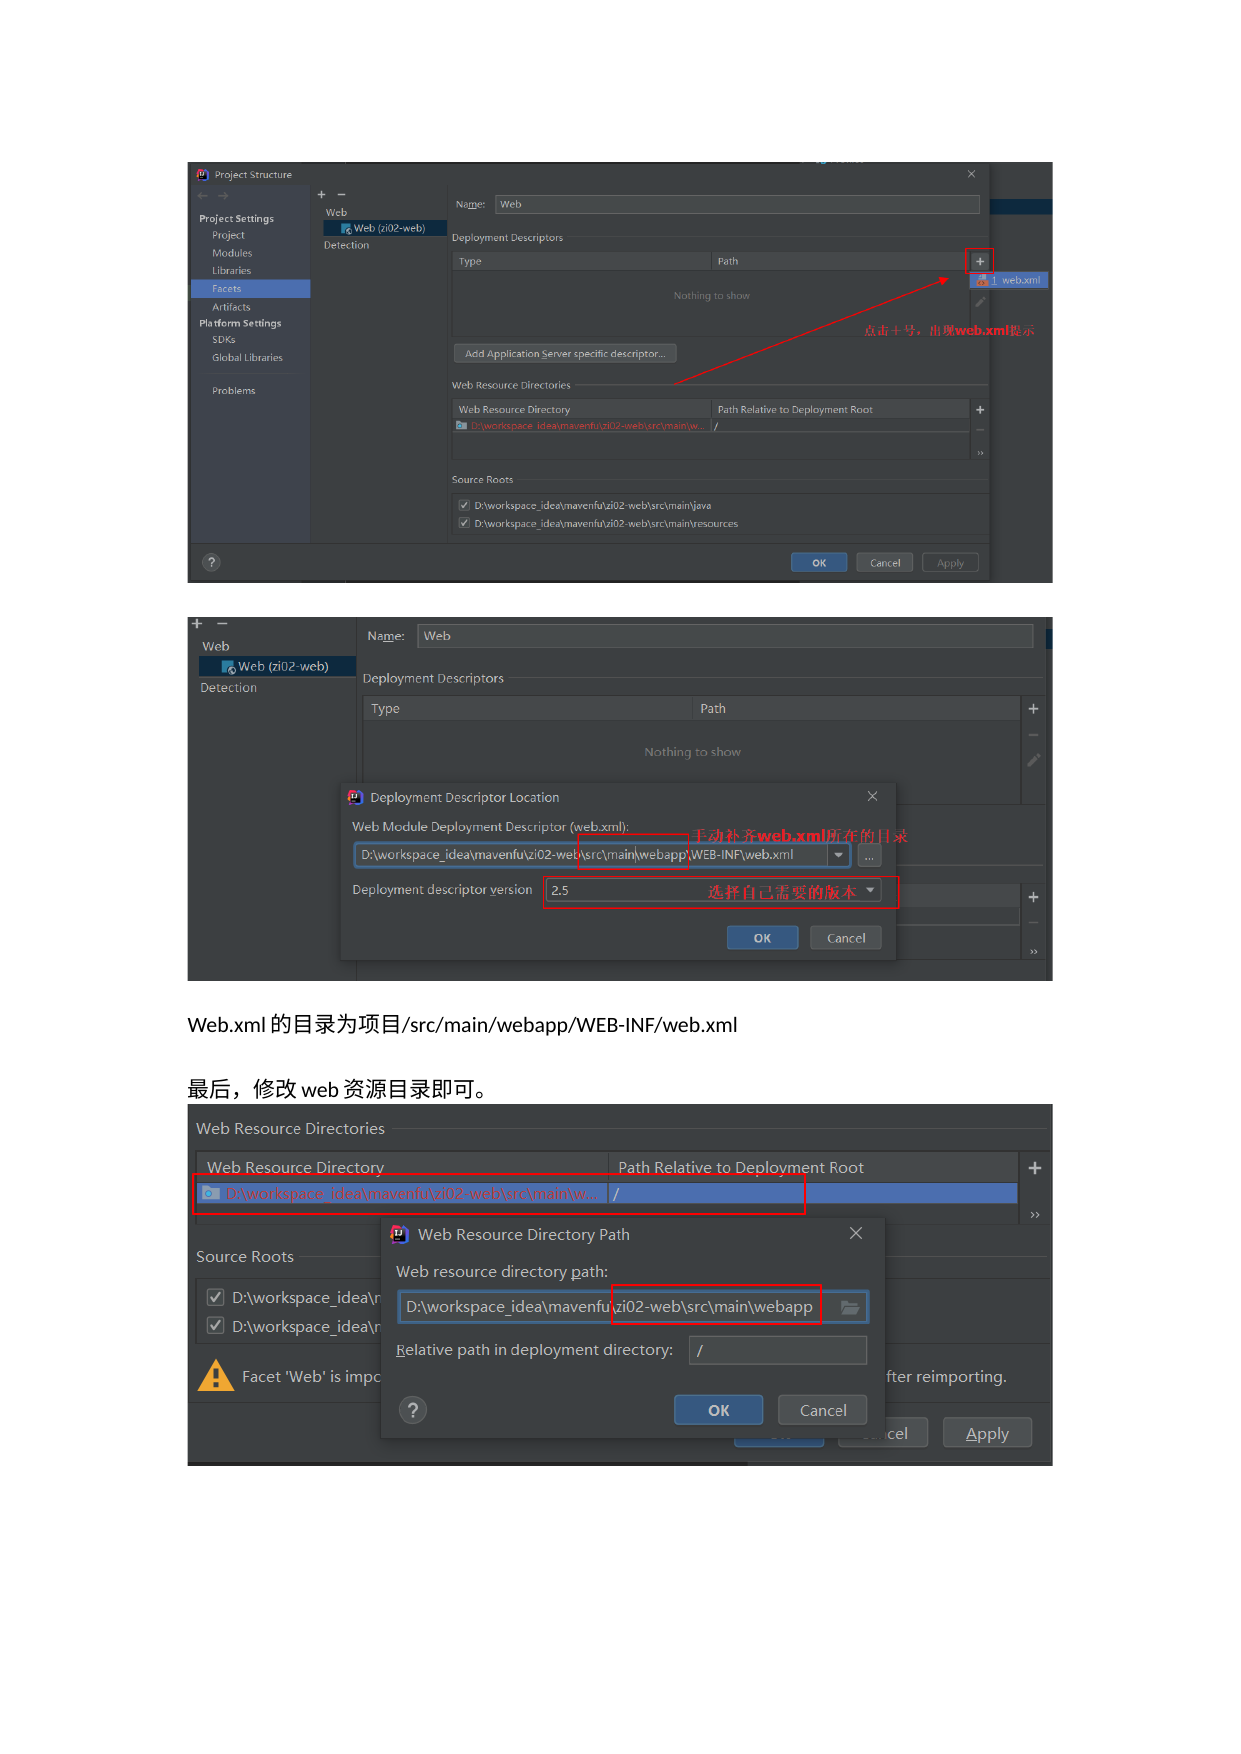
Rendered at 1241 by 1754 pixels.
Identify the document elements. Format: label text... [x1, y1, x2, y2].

text 最后，修改web资源目录即可。 [187, 1072, 1053, 1104]
picture [187, 1104, 1053, 1466]
picture [187, 617, 1053, 981]
picture [187, 162, 1053, 583]
text Web.xml的目录为项目/src/main/webapp/WEB-INF/web.xml [187, 1007, 1053, 1039]
